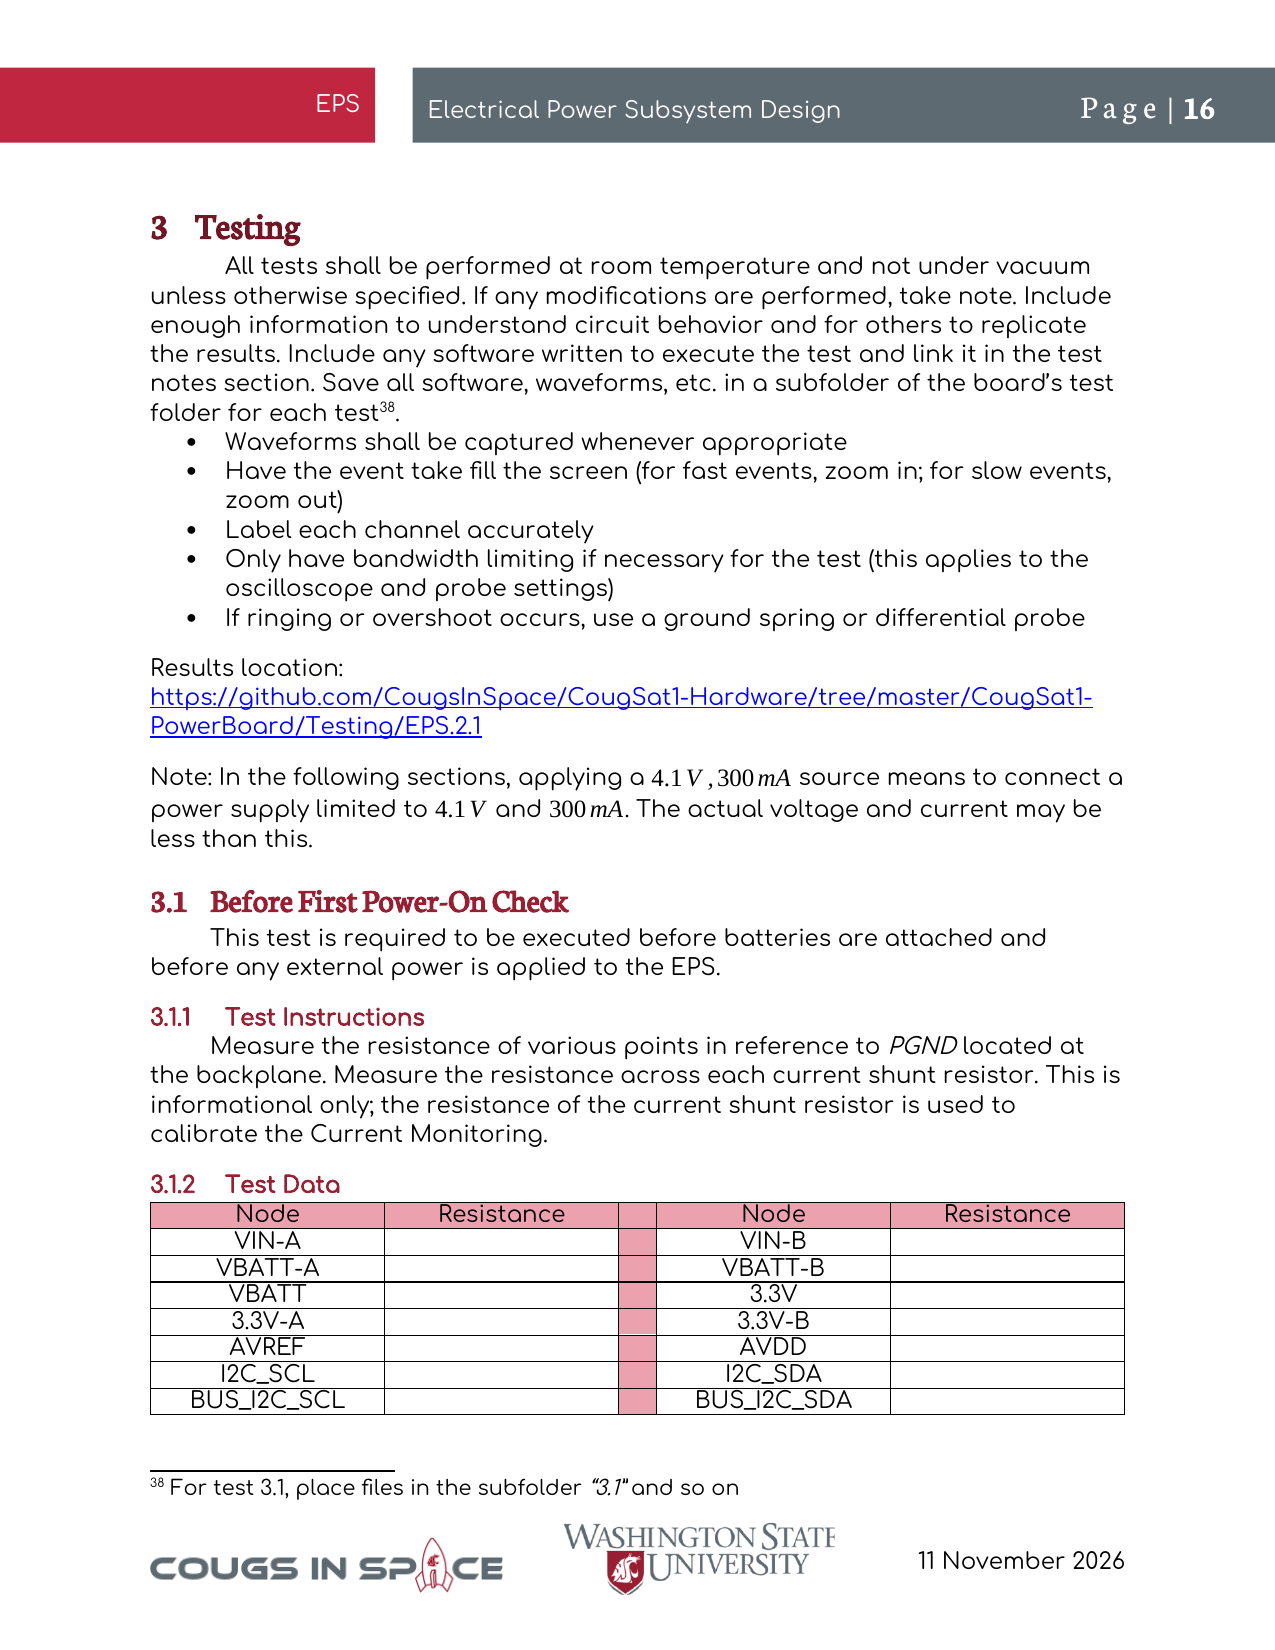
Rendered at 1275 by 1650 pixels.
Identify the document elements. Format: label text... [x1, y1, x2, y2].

table_cell 3.3V-A [151, 1309, 384, 1334]
text All tests shall be performed at room temperature and not under vacuum unless otherwise specified. If any modifications are performed, take note. Include enough information to understand circuit behavior and for others to replicate the results. Include any software written to execute the test and link it in the test notes section. Save all software, waveforms, etc. in a subfolder of the board’s test folder for each test. [150, 254, 1125, 426]
table_cell 3.3V [657, 1283, 890, 1308]
table_cell [619, 1283, 656, 1308]
table_header [619, 1203, 656, 1228]
table_cell [619, 1336, 656, 1361]
table_header Node [151, 1203, 384, 1228]
picture [562, 1522, 835, 1594]
table_cell [619, 1309, 656, 1334]
table_cell [385, 1362, 618, 1388]
table_cell VIN-A [151, 1229, 384, 1255]
table_cell VBATT [151, 1283, 384, 1308]
table_cell BUS_I2C_SCL [151, 1389, 384, 1414]
table_cell [891, 1283, 1124, 1308]
table_cell [619, 1389, 656, 1414]
table_cell AVDD [657, 1336, 890, 1361]
text This test is required to be executed before batteries are attached and before any external power is applied to the EPS. [150, 926, 1125, 981]
table_cell VBATT-A [151, 1256, 384, 1281]
list Have the event take fill the screen (for fast events, zoom in; for slow events, zoom out) [187, 459, 1125, 514]
table_cell BUS_I2C_SDA [657, 1389, 890, 1414]
table_cell VBATT-B [657, 1256, 890, 1281]
table_cell [891, 1362, 1124, 1388]
table_cell [891, 1256, 1124, 1281]
table_cell [891, 1309, 1124, 1334]
table_header Node [657, 1203, 890, 1228]
subtitle Before First Power-On Check [150, 877, 1125, 919]
table_cell [619, 1256, 656, 1281]
table_cell [385, 1389, 618, 1414]
table_cell VIN-B [657, 1229, 890, 1255]
table_cell I2C_SCL [151, 1362, 384, 1388]
table_cell [891, 1389, 1124, 1414]
text Measure the resistance of various points in reference to PGND located at the backplane. Measure the resistance across each current shunt resistor. This is informational only; the resistance of the current shunt resistor is used to calibrate the Current Monitoring. [150, 1034, 1125, 1148]
subtitle Test Data [150, 1172, 1125, 1198]
subtitle Test Instructions [150, 1005, 1125, 1031]
table_cell [385, 1229, 618, 1255]
table_cell [619, 1229, 656, 1255]
picture [150, 1537, 503, 1594]
subtitle Testing [150, 200, 1125, 247]
table_cell I2C_SDA [657, 1362, 890, 1388]
table_cell [891, 1336, 1124, 1361]
list Waveforms shall be captured whenever appropriate [187, 430, 1125, 456]
text Results location: https://github.com/CougsInSpace/CougSat1-Hardware/tree/master/CougSat1-PowerBoard/Testing/EPS.2.1 [150, 656, 1125, 740]
table_cell 3.3V-B [657, 1309, 890, 1334]
table_cell [619, 1362, 656, 1388]
list Label each channel accurately [187, 518, 1125, 543]
table_header Resistance [891, 1203, 1124, 1228]
list Only have bandwidth limiting if necessary for the test (this applies to the oscilloscope and probe settings) [187, 547, 1125, 602]
table_header Resistance [385, 1203, 618, 1228]
list If ringing or overshoot occurs, use a ground spring or differential probe [187, 606, 1125, 631]
table_cell [385, 1336, 618, 1361]
table_cell [385, 1256, 618, 1281]
text Note: In the following sections, applying a source means to connect a power supply limited to and . The actual voltage and current may be less than this. [150, 764, 1125, 853]
table_cell [385, 1283, 618, 1308]
table_cell AVREF [151, 1336, 384, 1361]
table_cell [891, 1229, 1124, 1255]
table_cell [385, 1309, 618, 1334]
